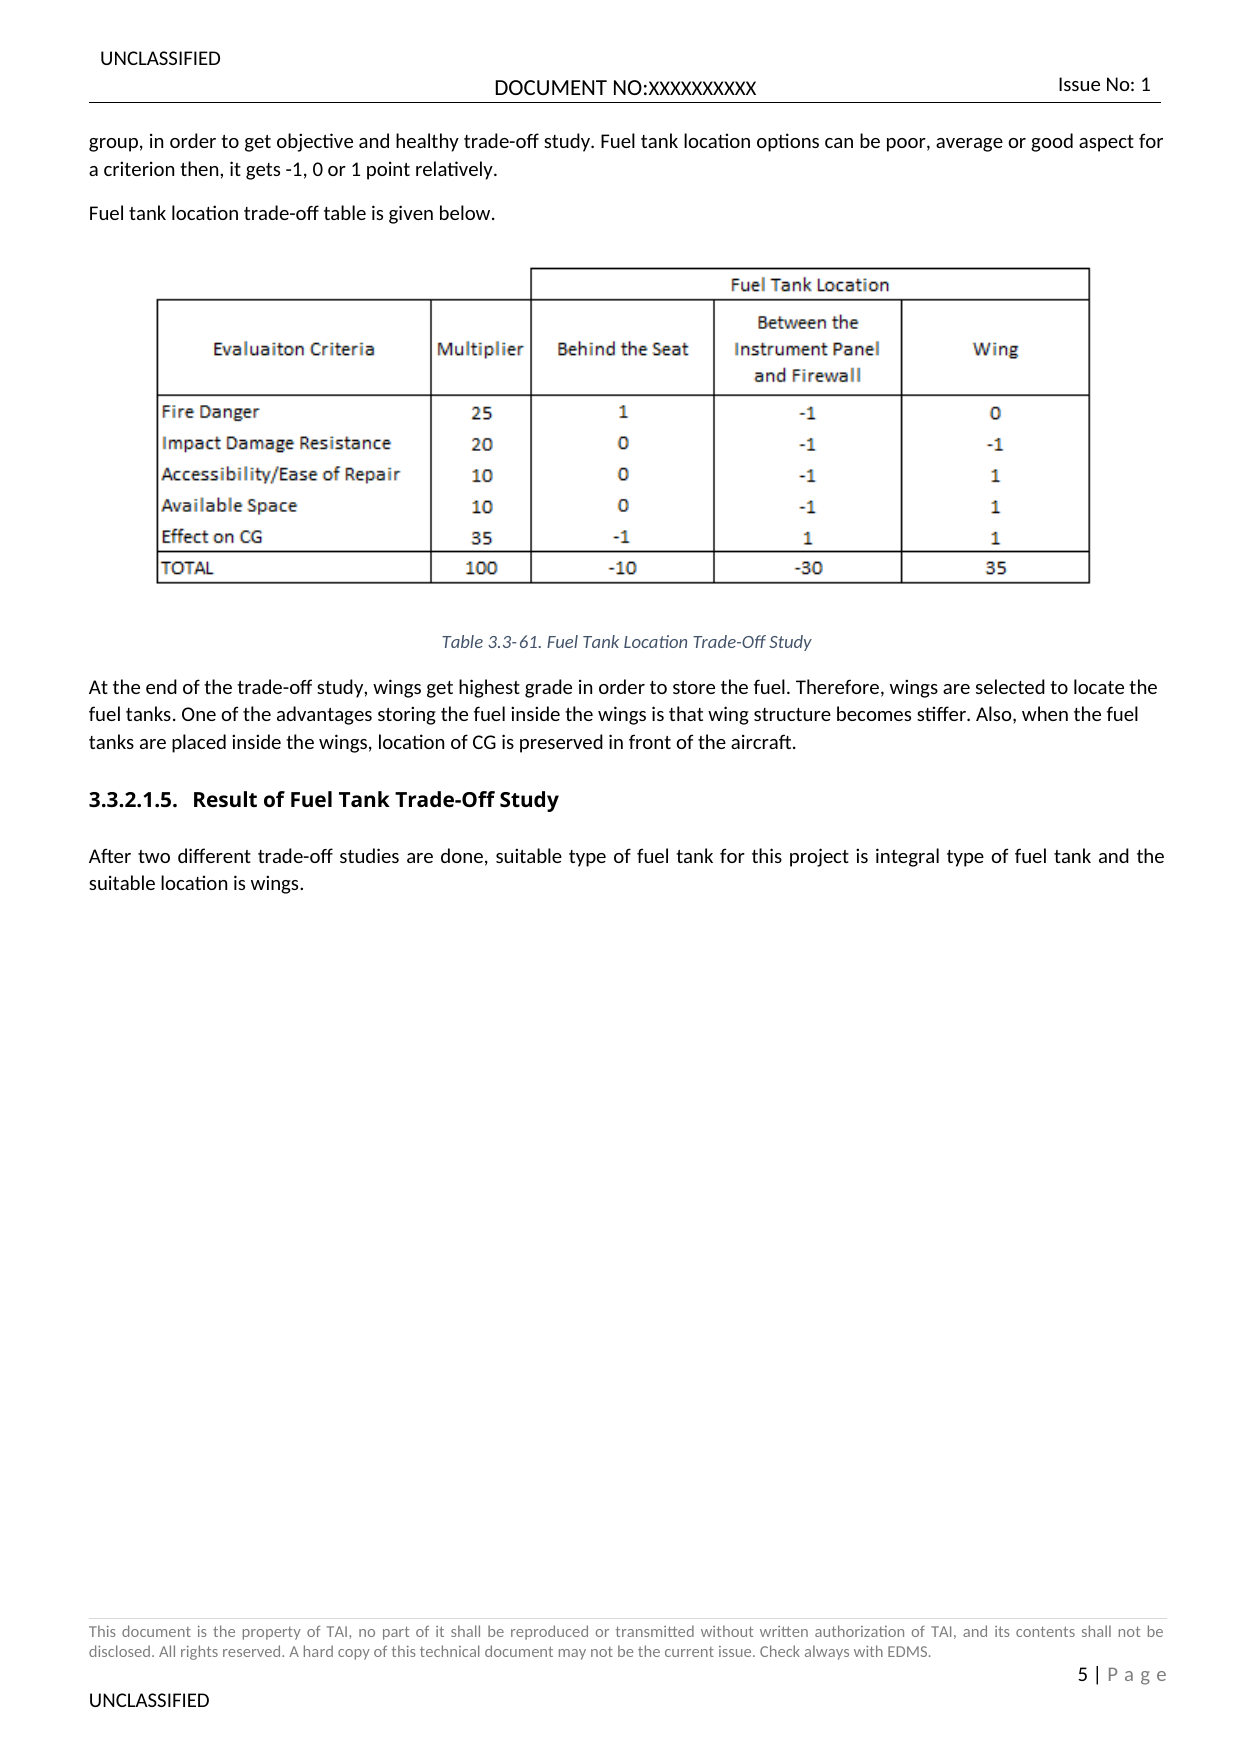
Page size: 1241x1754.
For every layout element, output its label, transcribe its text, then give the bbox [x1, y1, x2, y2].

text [89, 128, 1167, 181]
subtitle Result of Fuel Tank Trade-Off Study [89, 786, 1167, 814]
text Fuel tank location trade-off table is given below. [89, 200, 1167, 225]
picture [135, 243, 1120, 612]
text After two different trade-off studies are done, suitable type of fuel tank for this project is integral type of fuel tank and the suitable location is wings. [89, 843, 1167, 896]
text At the end of the trade-off study, wings get highest grade in order to store the fuel. Therefore, wings are selected to locate the fuel tanks. One of the advantages storing the fuel inside the wings is that wing structure becomes stiffer. Also, when the fuel tanks are placed inside the wings, location of CG is preserved in front of the aircraft. [89, 674, 1167, 754]
